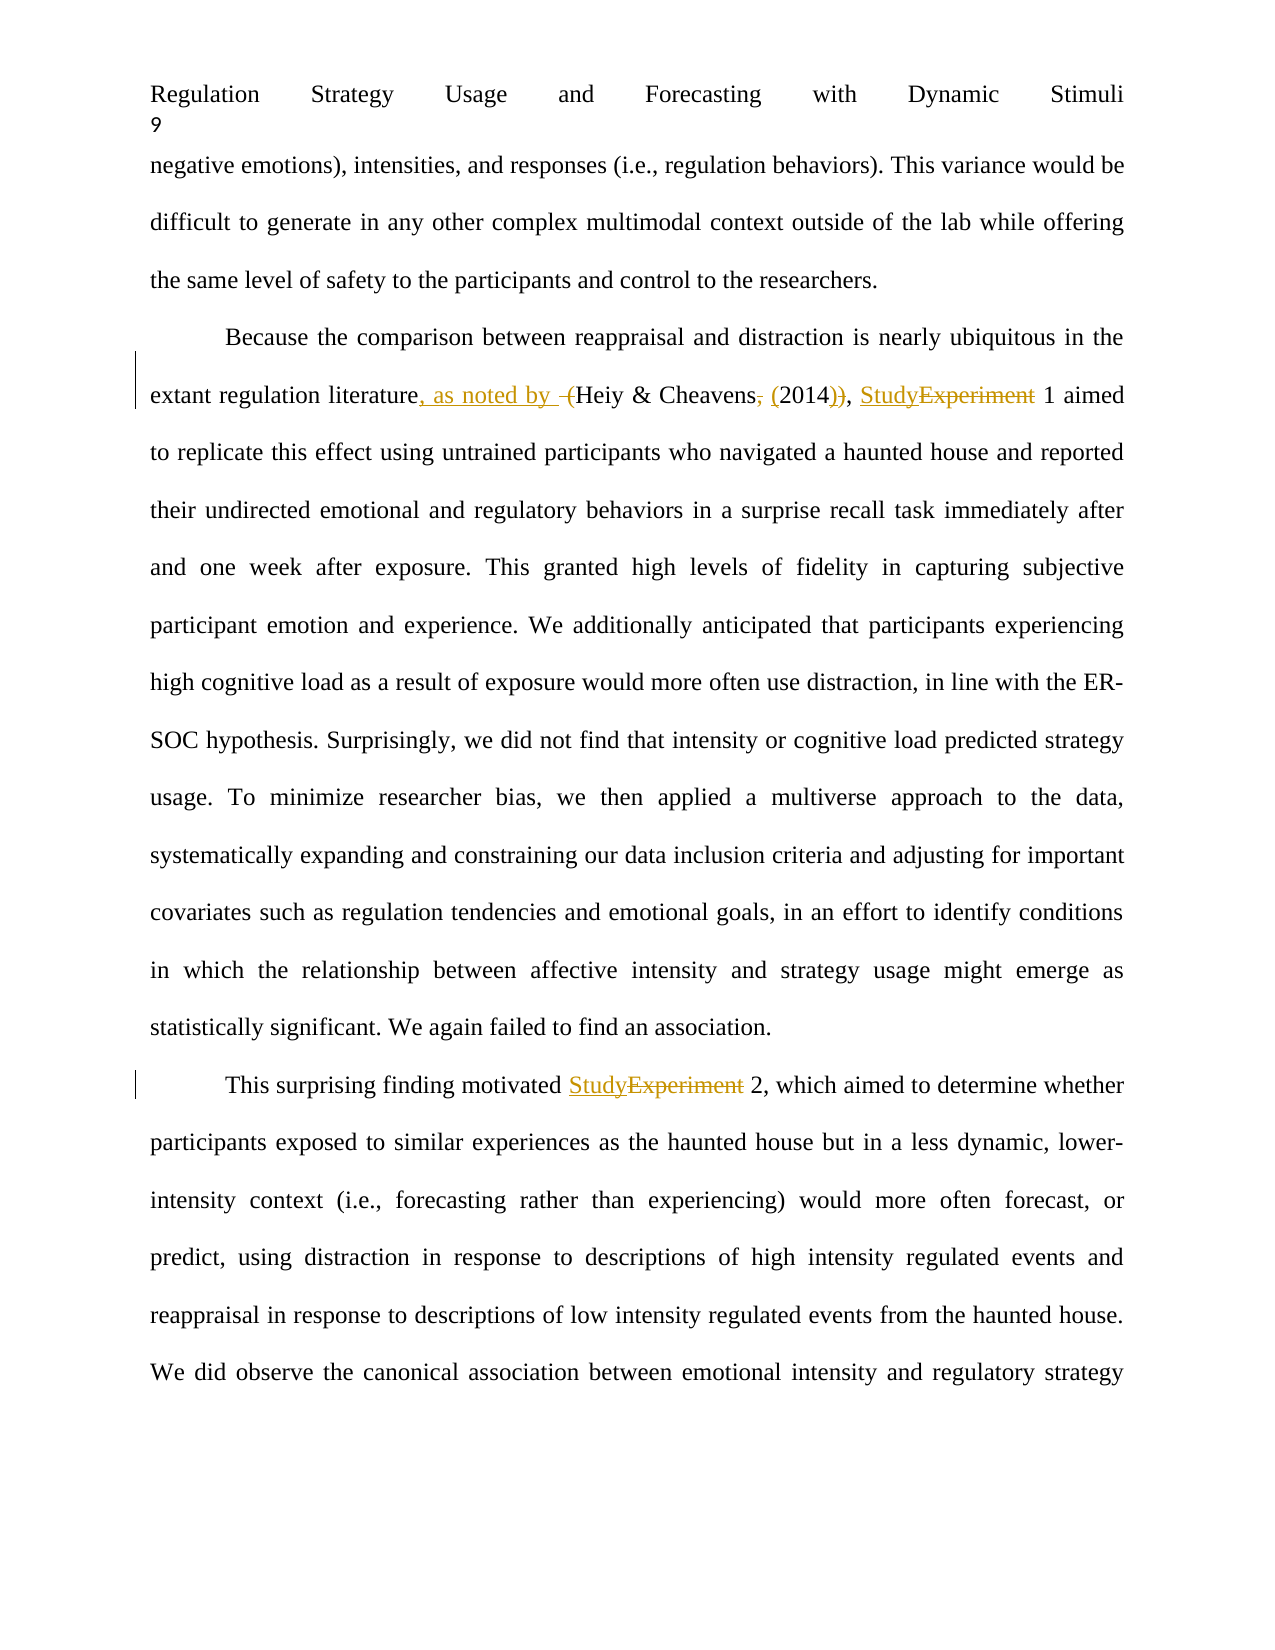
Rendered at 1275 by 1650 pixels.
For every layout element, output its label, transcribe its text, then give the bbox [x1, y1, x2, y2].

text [150, 150, 1125, 294]
text Because the comparison between reappraisal and distraction is nearly ubiquitous in the extant regulation literatureHeiy & Cheavens 2014, 1 aimed to replicate this effect using untrained participants who navigated a haunted house and reported their undirected emotional and regulatory behaviors in a surprise recall task immediately after and one week after exposure. This granted high levels of fidelity in capturing subjective participant emotion and experience. We additionally anticipated that participants experiencing high cognitive load as a result of exposure would more often use distraction, in line with the ER-SOC hypothesis. Surprisingly, we did not find that intensity or cognitive load predicted strategy usage. To minimize researcher bias, we then applied a multiverse approach to the data, systematically expanding and constraining our data inclusion criteria and adjusting for important covariates such as regulation tendencies and emotional goals, in an effort to identify conditions in which the relationship between affective intensity and strategy usage might emerge as statistically significant. We again failed to find an association. [150, 322, 1125, 1041]
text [150, 1070, 1125, 1386]
